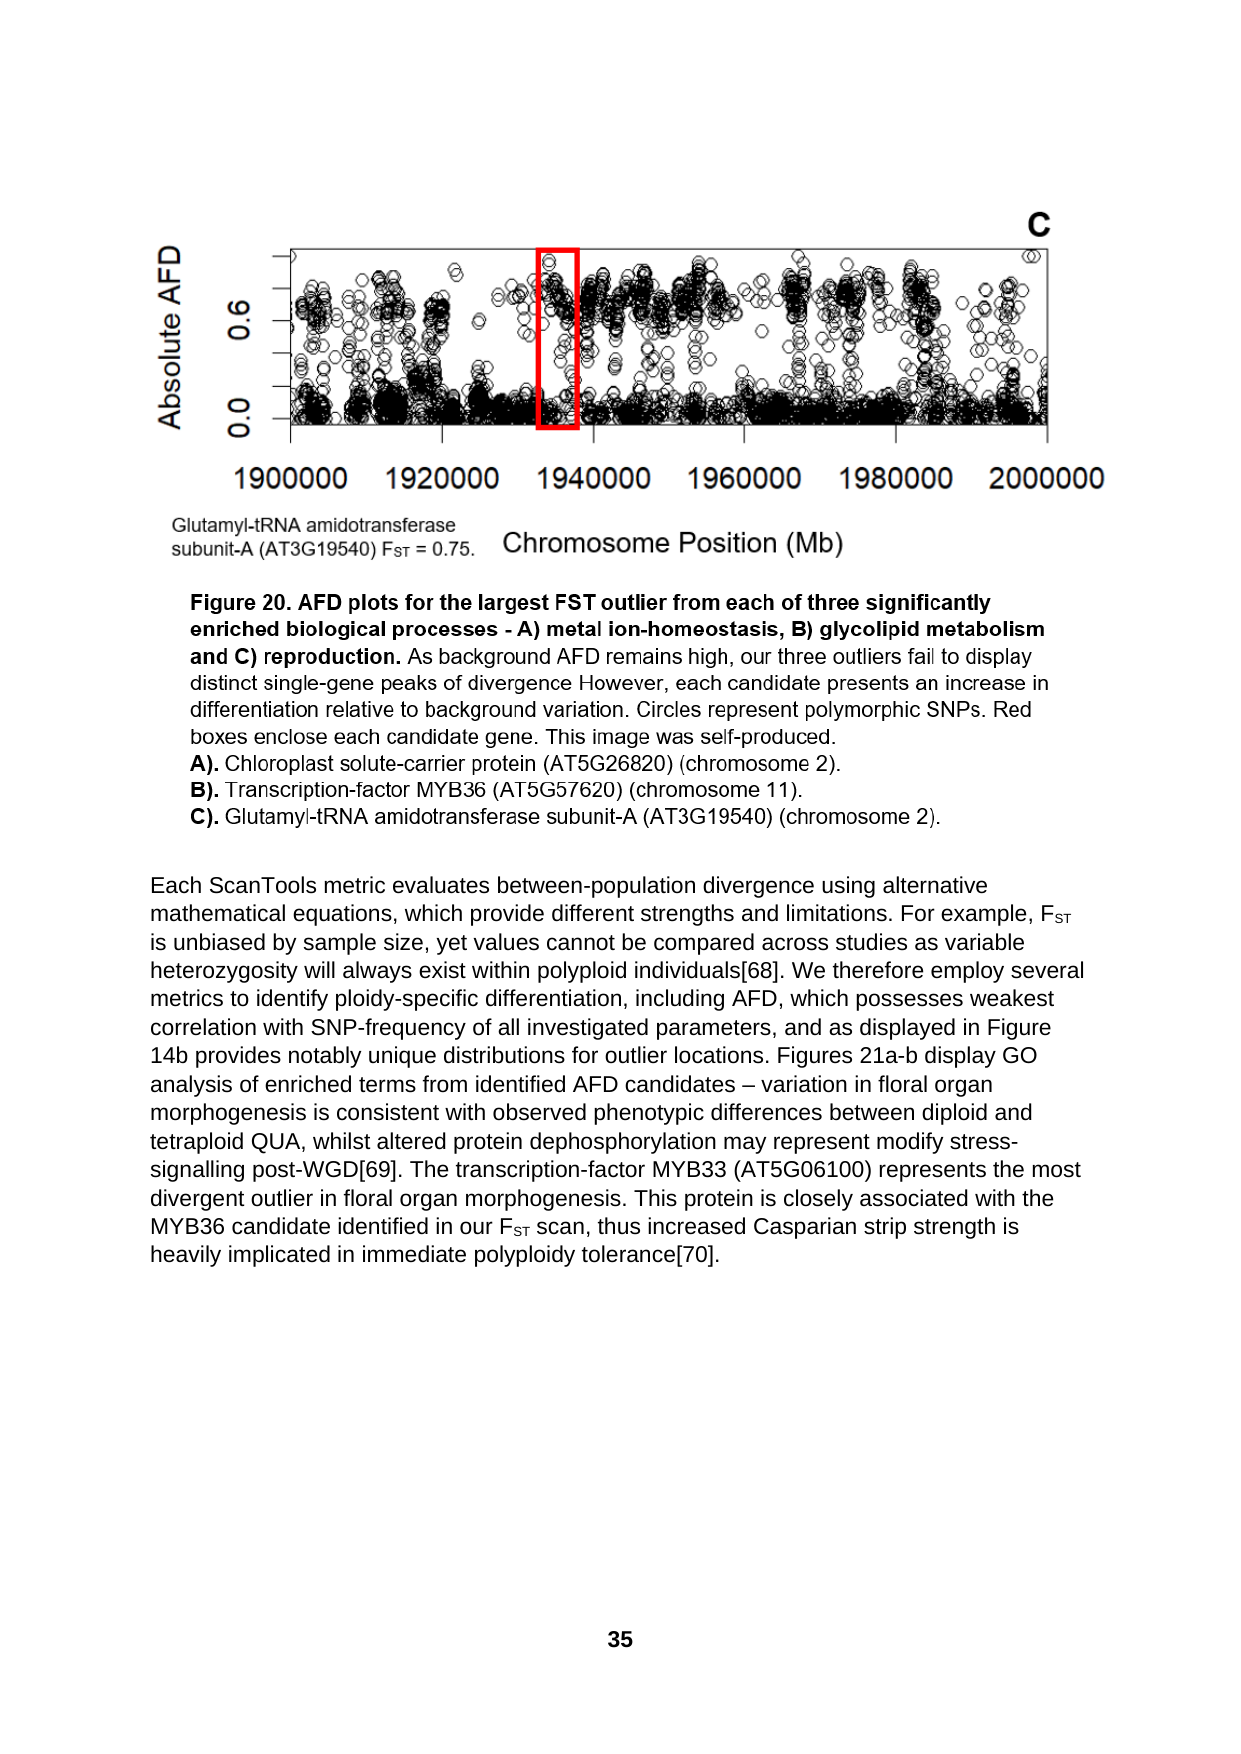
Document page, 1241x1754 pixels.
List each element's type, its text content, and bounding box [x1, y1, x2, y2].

picture [183, 582, 1057, 833]
picture [150, 201, 1111, 573]
text Each ScanTools metric evaluates between-population divergence using alternative mathematical equations, which provide different strengths and limitations. For example, FST is unbiased by sample size, yet values cannot be compared across studies as variable heterozygosity will always exist within polyploid individuals[68]. We therefore employ several metrics to identify ploidy-specific differentiation, including AFD, which possesses weakest correlation with SNP-frequency of all investigated parameters, and as displayed in Figure 14b provides notably unique distributions for outlier locations. Figures 21a-b display GO analysis of enriched terms from identified AFD candidates – variation in floral organ morphogenesis is consistent with observed phenotypic differences between diploid and tetraploid QUA, whilst altered protein dephosphorylation may represent modify stress-signalling post-WGD[69]. The transcription-factor MYB33 (AT5G06100) represents the most divergent outlier in floral organ morphogenesis. This protein is closely associated with the MYB36 candidate identified in our FST scan, thus increased Casparian strip strength is heavily implicated in immediate polyploidy tolerance[70]. [150, 872, 1090, 1268]
